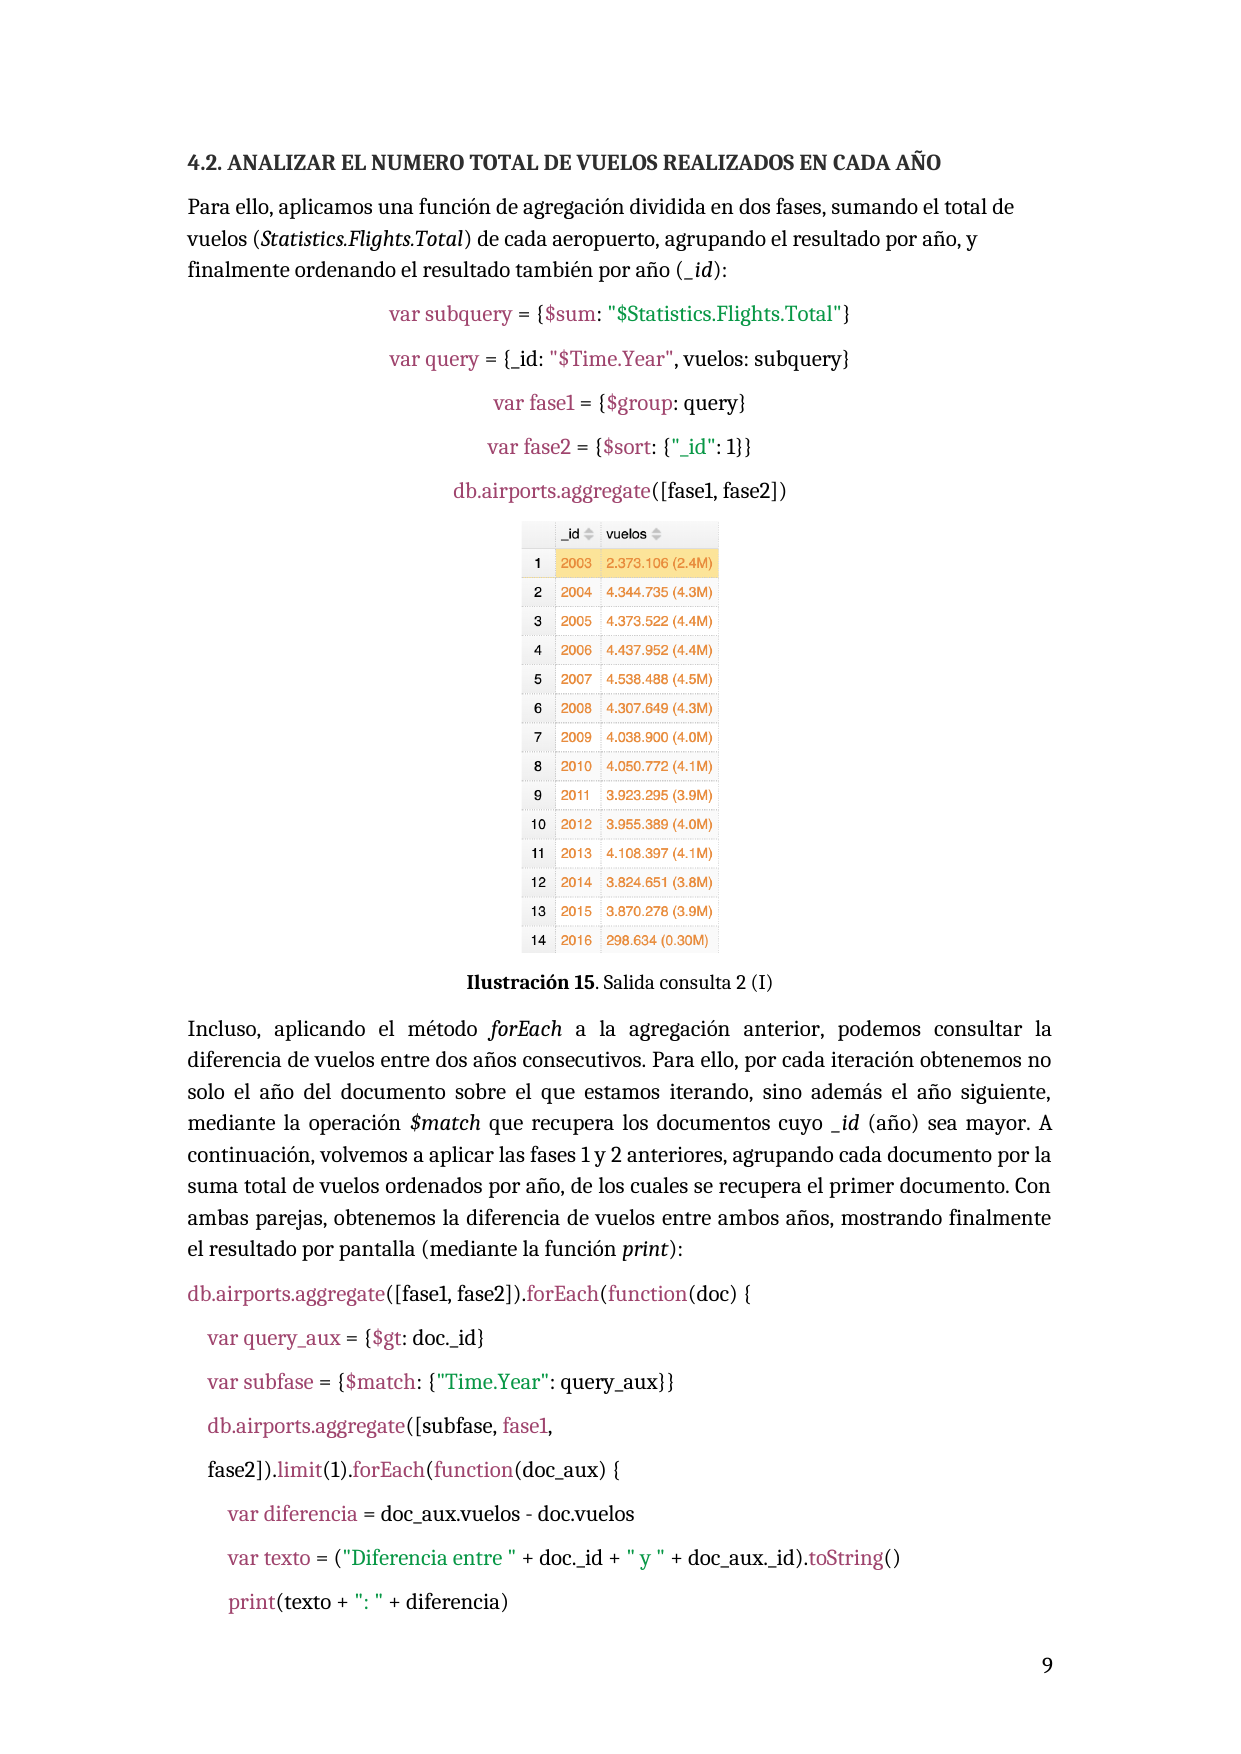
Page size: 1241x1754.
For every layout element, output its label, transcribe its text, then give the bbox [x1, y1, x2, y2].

text var fase2 = {$sort: {"_id": 1}} [187, 433, 1053, 460]
text db.airports.aggregate([fase1, fase2]).forEach(function(doc) { [187, 1280, 1053, 1307]
text Ilustración 15. Salida consulta 2 (I) [187, 971, 1053, 994]
picture [521, 521, 719, 953]
text Para ello, aplicamos una función de agregación dividida en dos fases, sumando el total de vuelos (Statistics.Flights.Total) de cada aeropuerto, agrupando el resultado por año, y finalmente ordenando el resultado también por año (_id): [187, 194, 1053, 283]
text db.airports.aggregate([subfase, fase1, [187, 1412, 1053, 1439]
text db.airports.aggregate([fase1, fase2]) [187, 477, 1053, 504]
text fase2]).limit(1).forEach(function(doc_aux) { [187, 1457, 1053, 1483]
text var fase1 = {$group: query} [187, 389, 1053, 416]
text var texto = ("Diferencia entre " + doc._id + " y " + doc_aux._id).toString() [187, 1545, 1053, 1571]
text var subquery = {$sum: "$Statistics.Flights.Total"} [187, 301, 1053, 328]
text print(texto + ": " + diferencia) [187, 1589, 1053, 1615]
subtitle 4.2. ANALIZAR EL NUMERO TOTAL DE VUELOS REALIZADOS EN CADA AÑO [187, 150, 1053, 176]
text var diferencia = doc_aux.vuelos - doc.vuelos [187, 1501, 1053, 1527]
text var subfase = {$match: {"Time.Year": query_aux}} [187, 1368, 1053, 1395]
text var query_aux = {$gt: doc._id} [187, 1324, 1053, 1351]
text Incluso, aplicando el método forEach a la agregación anterior, podemos consultar la diferencia de vuelos entre dos años consecutivos. Para ello, por cada iteración obtenemos no solo el año del documento sobre el que estamos iterando, sino además el año siguiente, mediante la operación $match que recupera los documentos cuyo _id (año) sea mayor. A continuación, volvemos a aplicar las fases 1 y 2 anteriores, agrupando cada documento por la suma total de vuelos ordenados por año, de los cuales se recupera el primer documento. Con ambas parejas, obtenemos la diferencia de vuelos entre ambos años, mostrando finalmente el resultado por pantalla (mediante la función print): [187, 1015, 1053, 1263]
text var query = {_id: "$Time.Year", vuelos: subquery} [187, 345, 1053, 372]
